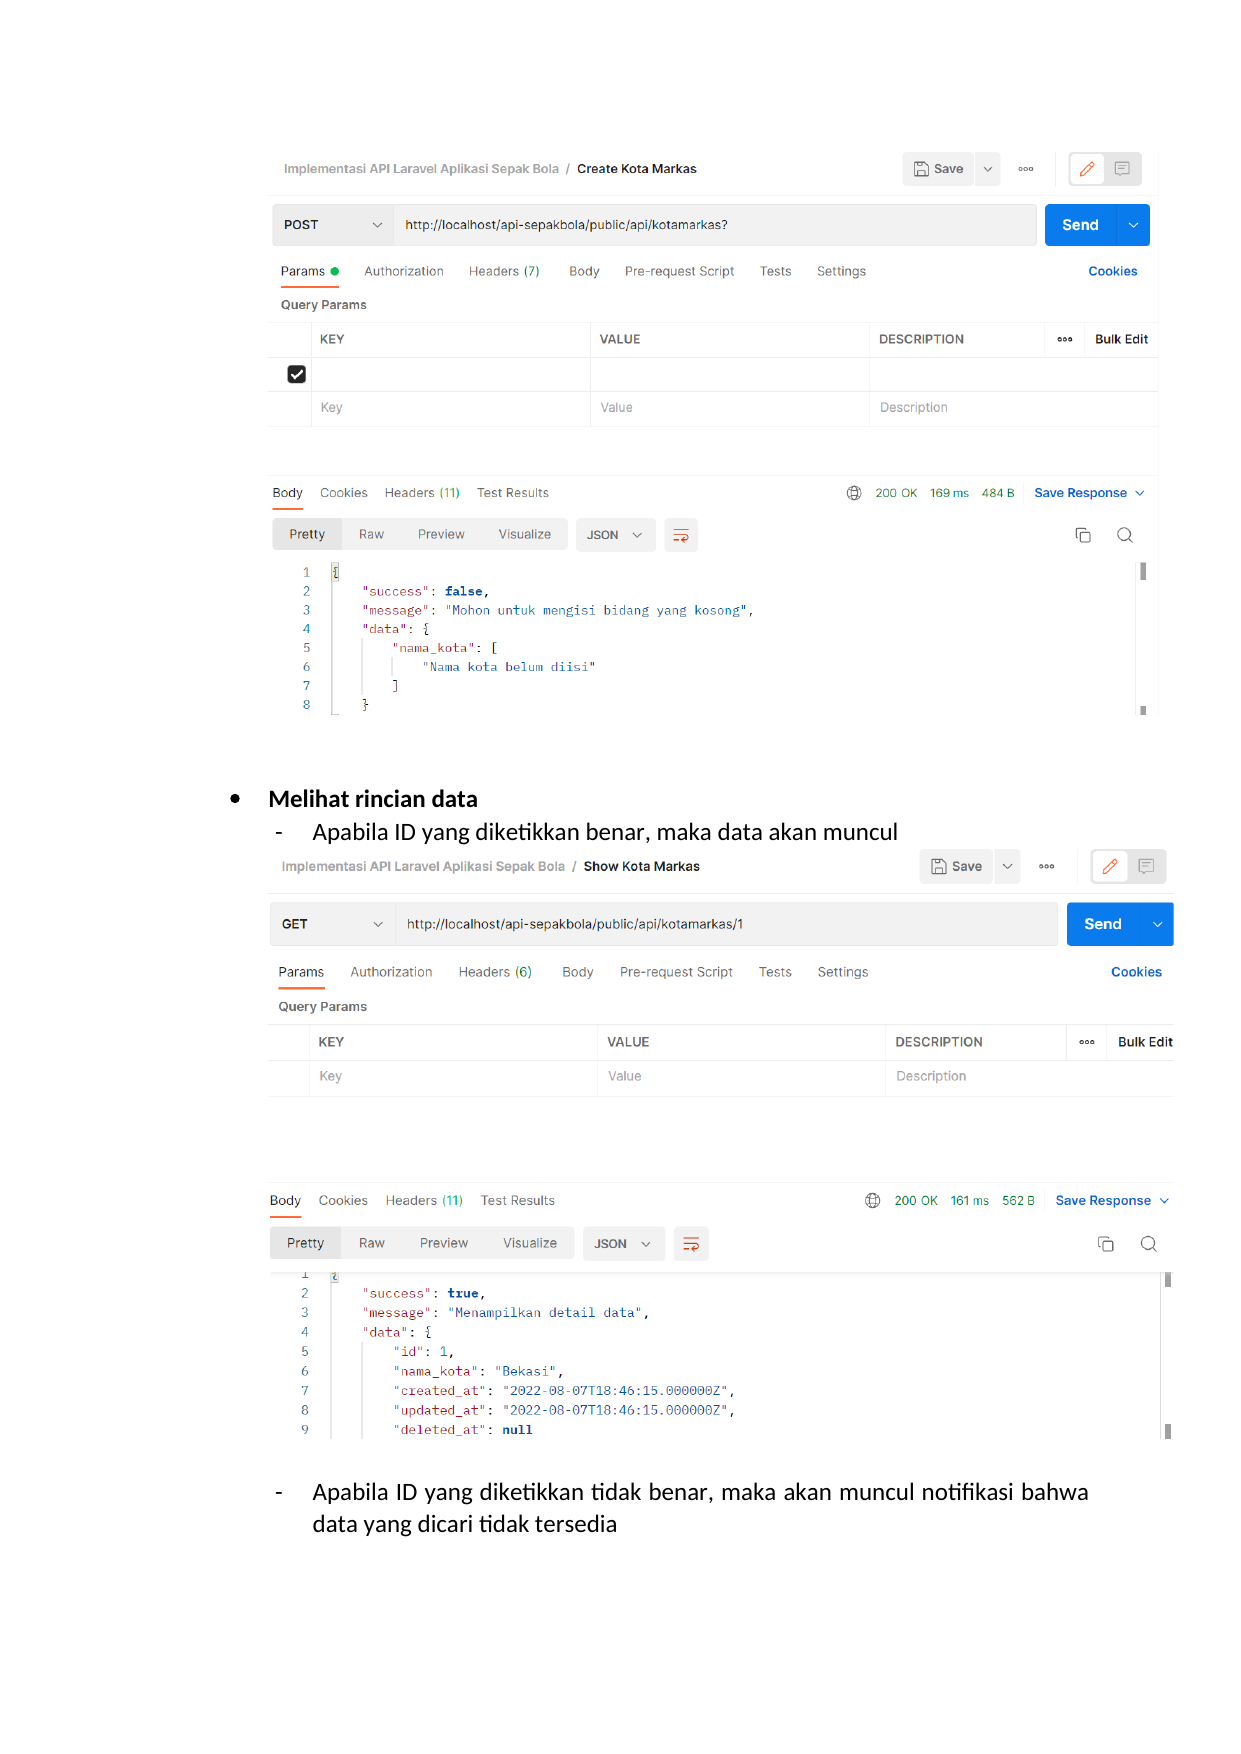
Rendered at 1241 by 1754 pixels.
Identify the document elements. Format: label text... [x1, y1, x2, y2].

list Apabila ID yang diketikkan tidak benar, maka akan muncul notifikasi bahwa data yang dicari tidak tersedia [275, 1476, 1090, 1539]
picture [268, 848, 1174, 1441]
list Apabila ID yang diketikkan benar, maka data akan muncul [275, 816, 1090, 846]
list Melihat rincian data [231, 783, 1090, 813]
picture [268, 150, 1159, 715]
